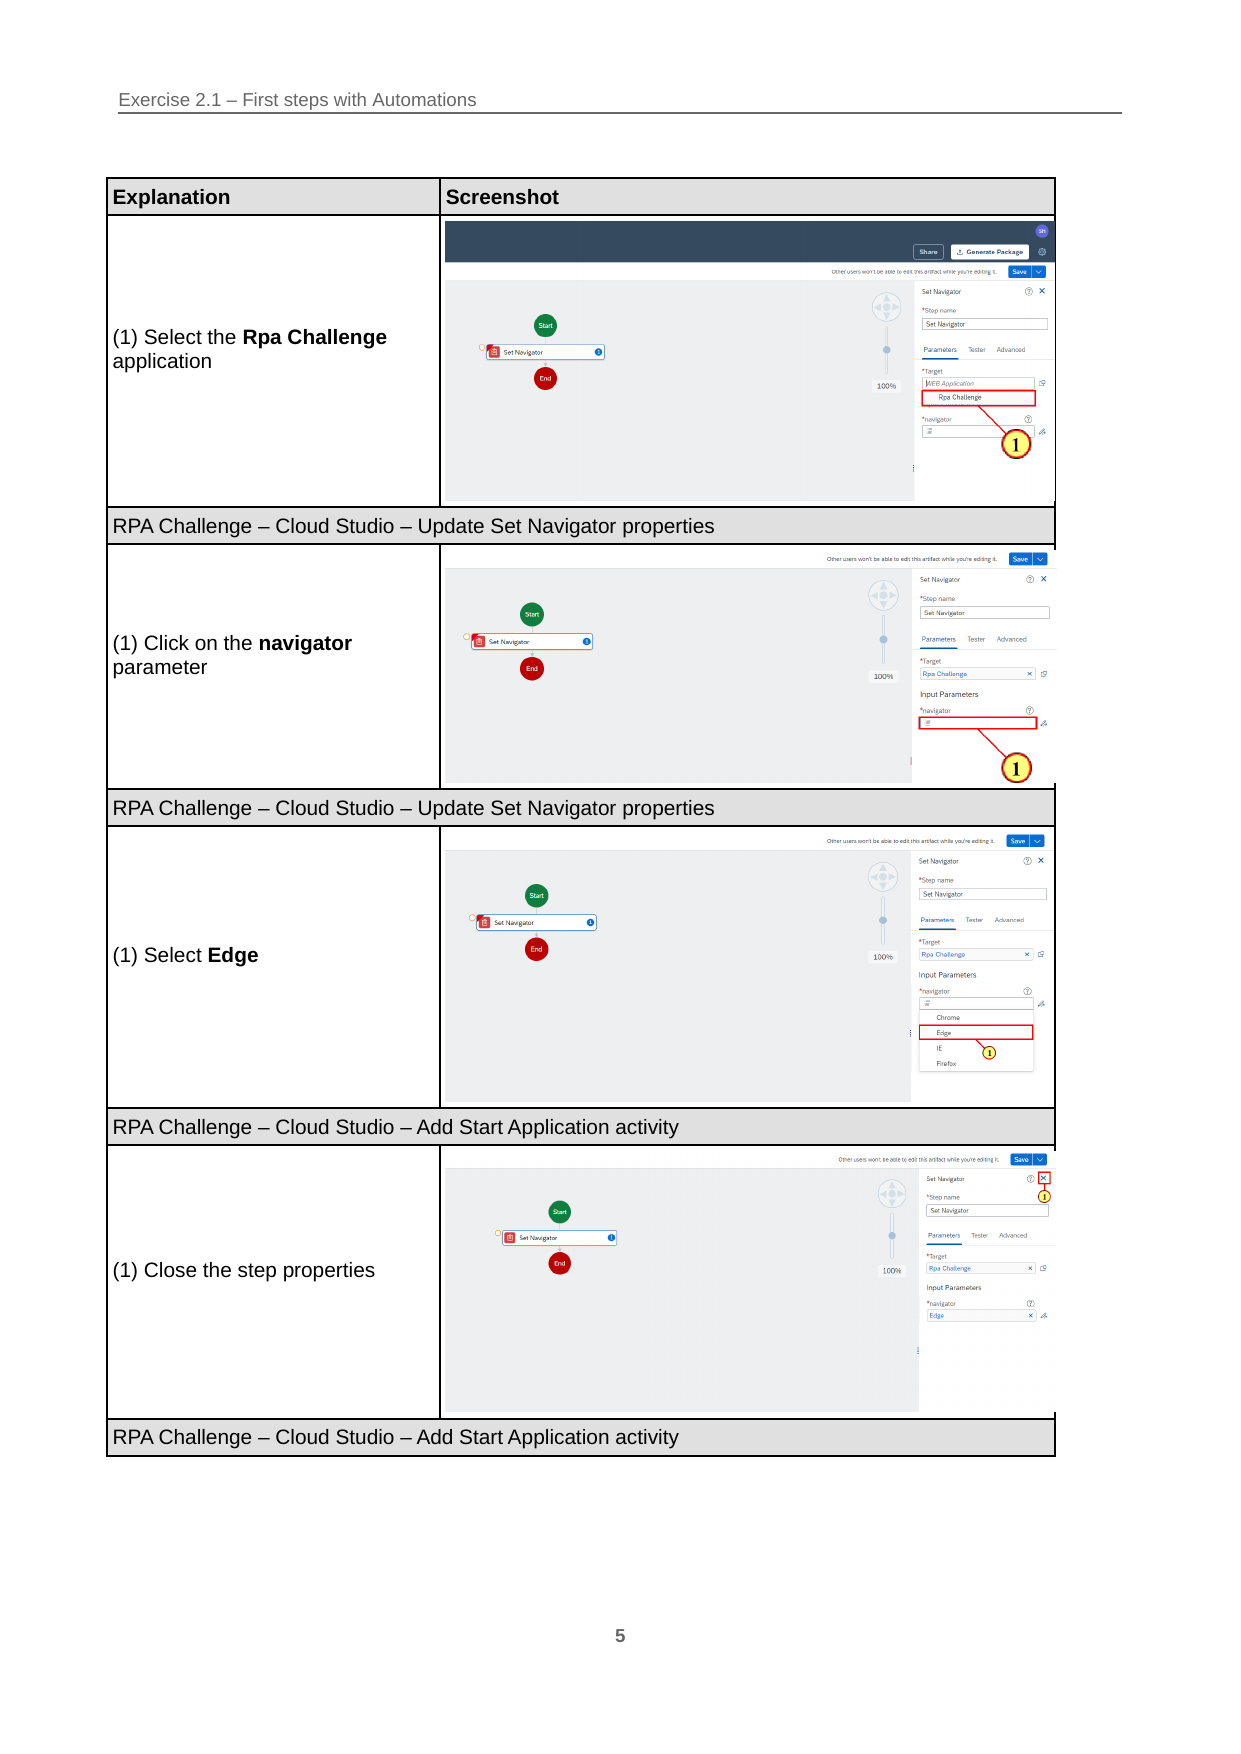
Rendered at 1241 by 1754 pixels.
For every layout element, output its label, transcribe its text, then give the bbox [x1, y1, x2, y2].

table_cell [441, 1146, 1054, 1418]
table_cell [441, 216, 1054, 506]
picture [445, 1151, 1056, 1412]
table_cell (1) Select the Rpa Challenge application [108, 216, 439, 506]
picture [445, 221, 1055, 501]
picture [445, 832, 1054, 1102]
table_cell RPA Challenge – Cloud Studio – Add Start Application activity [108, 1420, 1054, 1455]
table_cell (1) Select Edge [108, 827, 439, 1107]
table_cell RPA Challenge – Cloud Studio – Update Set Navigator properties [108, 508, 1054, 543]
table_header Screenshot [441, 179, 1054, 214]
table_cell (1) Close the step properties [108, 1146, 439, 1418]
picture [445, 550, 1057, 783]
table_cell (1) Click on the navigator parameter [108, 545, 439, 788]
table_cell RPA Challenge – Cloud Studio – Add Start Application activity [108, 1109, 1054, 1144]
table_cell [441, 827, 1054, 1107]
table_cell [441, 545, 1054, 788]
table_header Explanation [108, 179, 439, 214]
table_cell RPA Challenge – Cloud Studio – Update Set Navigator properties [108, 790, 1054, 825]
